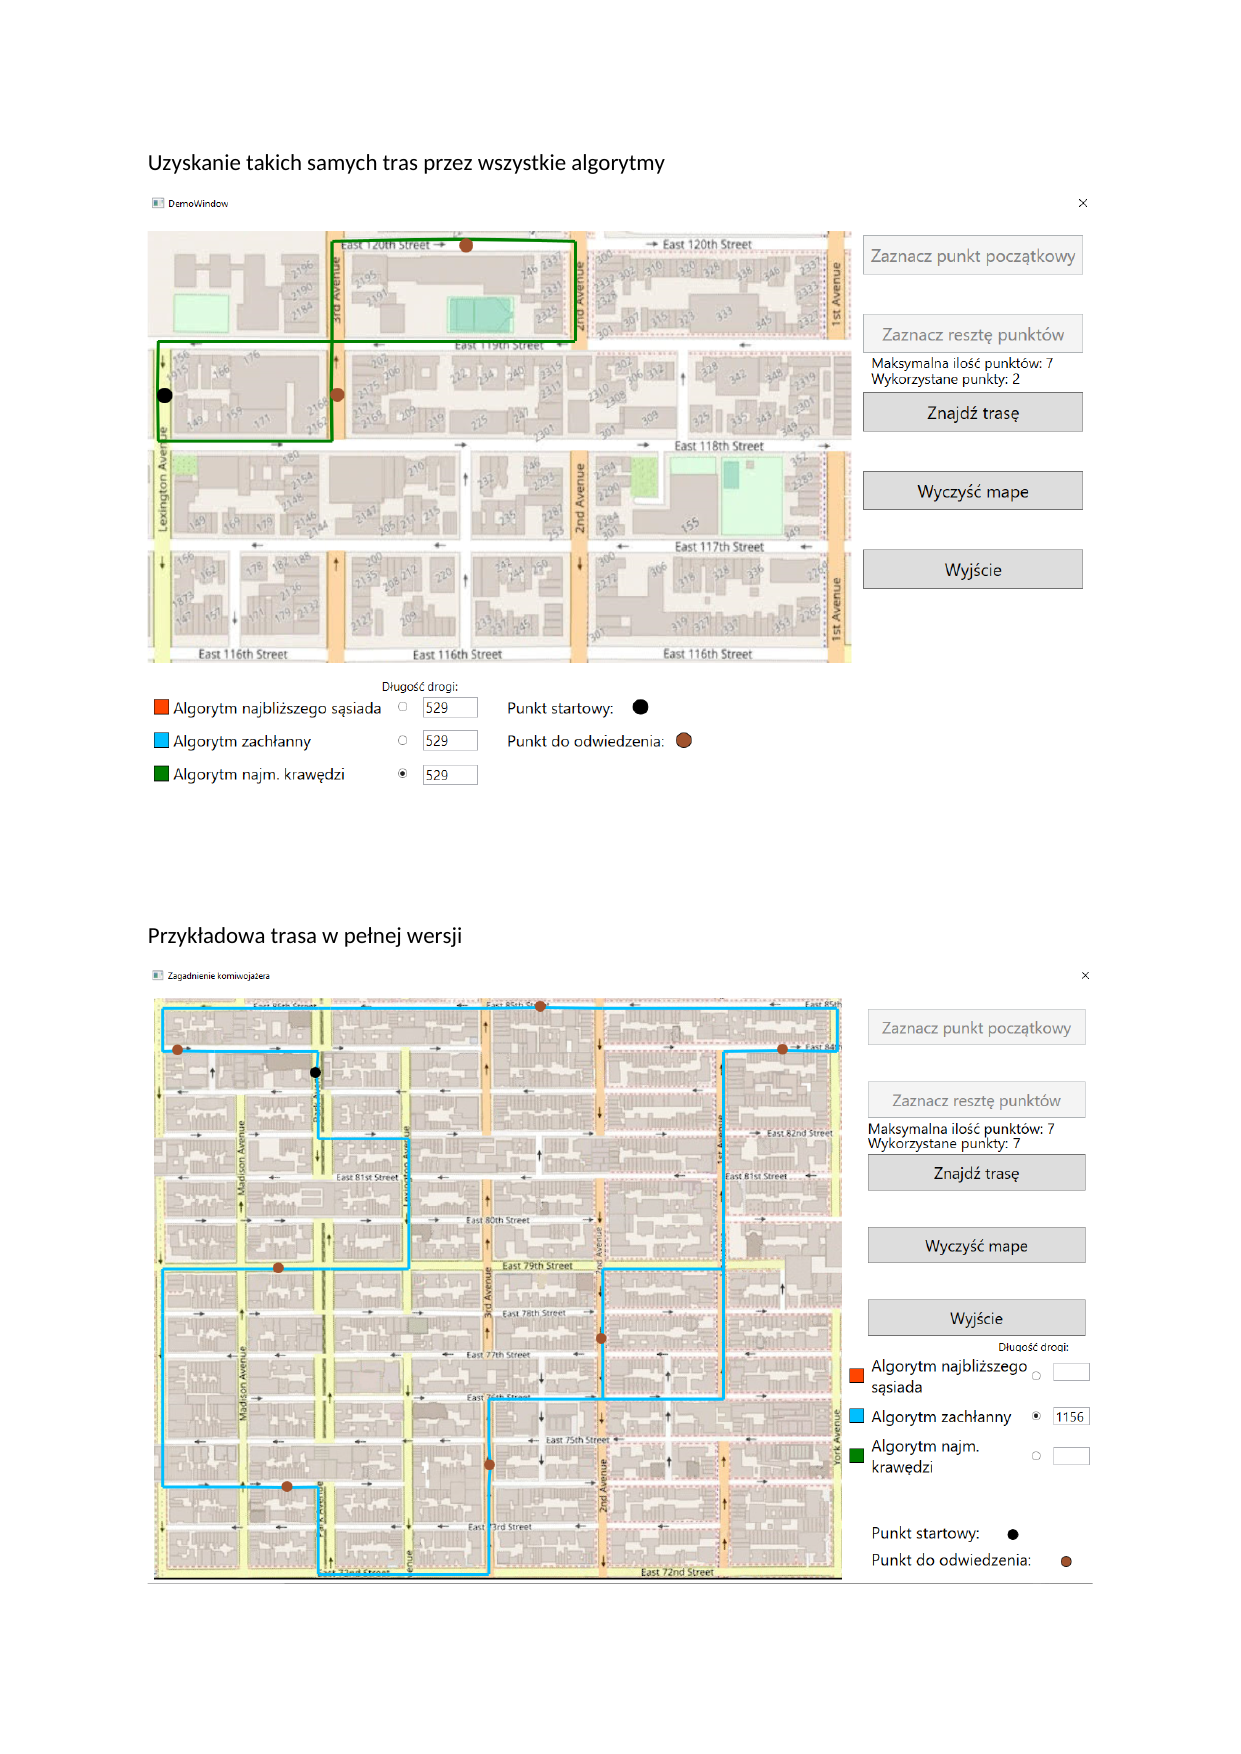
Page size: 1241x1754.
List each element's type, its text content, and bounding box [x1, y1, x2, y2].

picture [147, 194, 1093, 809]
picture [147, 968, 1093, 1584]
text Uzyskanie takich samych tras przez wszystkie algorytmy [148, 148, 1093, 176]
text Przykładowa trasa w pełnej wersji [148, 921, 1093, 949]
